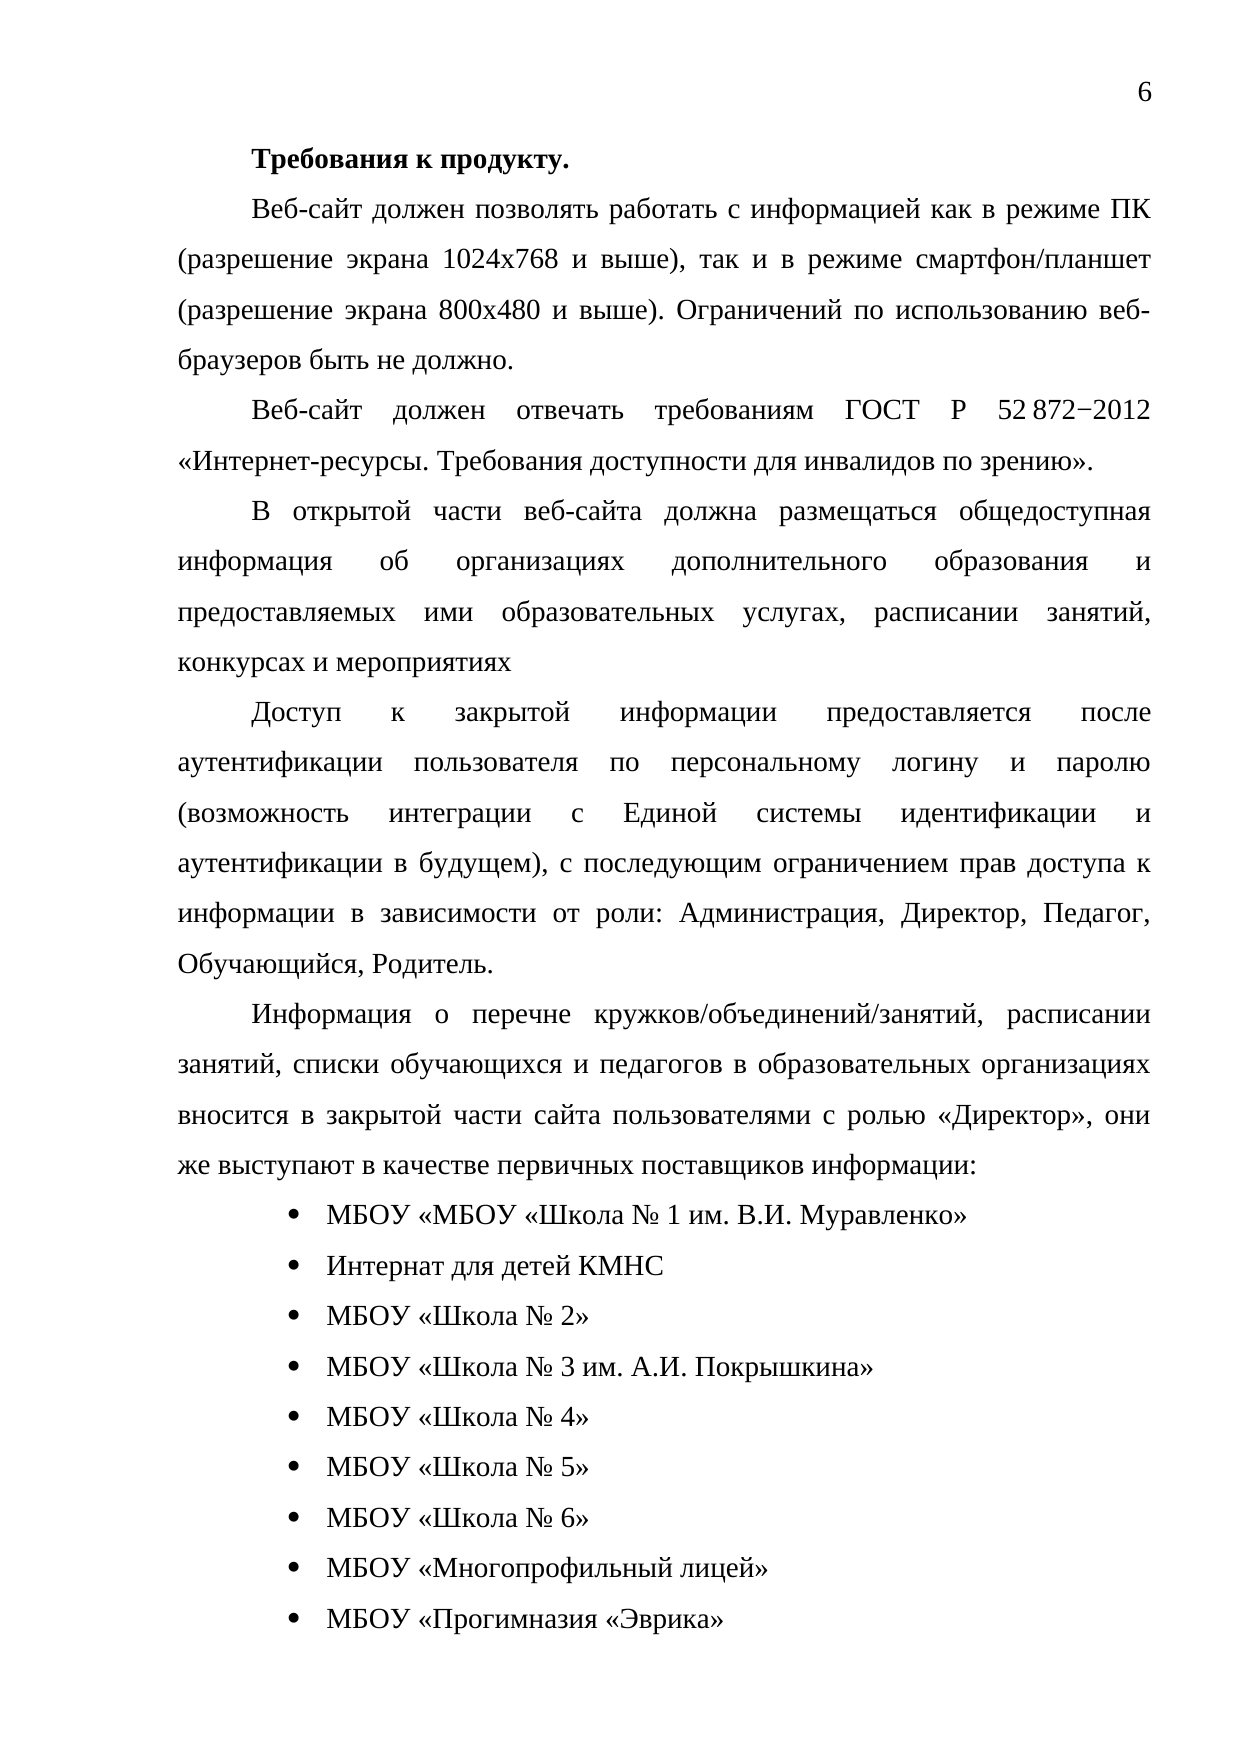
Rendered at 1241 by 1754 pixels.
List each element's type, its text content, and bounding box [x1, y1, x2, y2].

text Веб-сайт должен позволять работать с информацией как в режиме ПК (разрешение экрана 1024х768 и выше), так и в режиме смартфон/планшет (разрешение экрана 800х480 и выше). Ограничений по использованию веб-браузеров быть не должно. [177, 191, 1152, 376]
list Интернат для детей КМНС [288, 1248, 1152, 1281]
list МБОУ «Школа № 4» [288, 1399, 1152, 1433]
list МБОУ «Школа № 3 им. А.И. Покрышкина» [288, 1349, 1152, 1382]
list МБОУ «МБОУ «Школа № 1 им. В.И. Муравленко» [288, 1197, 1152, 1231]
text Доступ к закрытой информации предоставляется после аутентификации пользователя по персональному логину и паролю (возможность интеграции с Единой системы идентификации и аутентификации в будущем), с последующим ограничением прав доступа к информации в зависимости от роли: Администрация, Директор, Педагог, Обучающийся, Родитель. [177, 694, 1152, 979]
list МБОУ «Школа № 6» [288, 1500, 1152, 1533]
list МБОУ «Многопрофильный лицей» [288, 1550, 1152, 1584]
list МБОУ «Школа № 5» [288, 1449, 1152, 1483]
text Информация о перечне кружков/объединений/занятий, расписании занятий, списки обучающихся и педагогов в образовательных организациях вносится в закрытой части сайта пользователями с ролью «Директор», они же выступают в качестве первичных поставщиков информации: [177, 996, 1152, 1181]
list МБОУ «Прогимназия «Эврика» [288, 1601, 1152, 1634]
text Веб-сайт должен отвечать требованиям ГОСТ Р 52 872−2012 «Интернет-ресурсы. Требования доступности для инвалидов по зрению». [177, 392, 1152, 476]
text Требования к продукту. [177, 141, 1137, 174]
list МБОУ «Школа № 2» [288, 1298, 1152, 1332]
text В открытой части веб-сайта должна размещаться общедоступная информация об организациях дополнительного образования и предоставляемых ими образовательных услугах, расписании занятий, конкурсах и мероприятиях [177, 493, 1152, 677]
